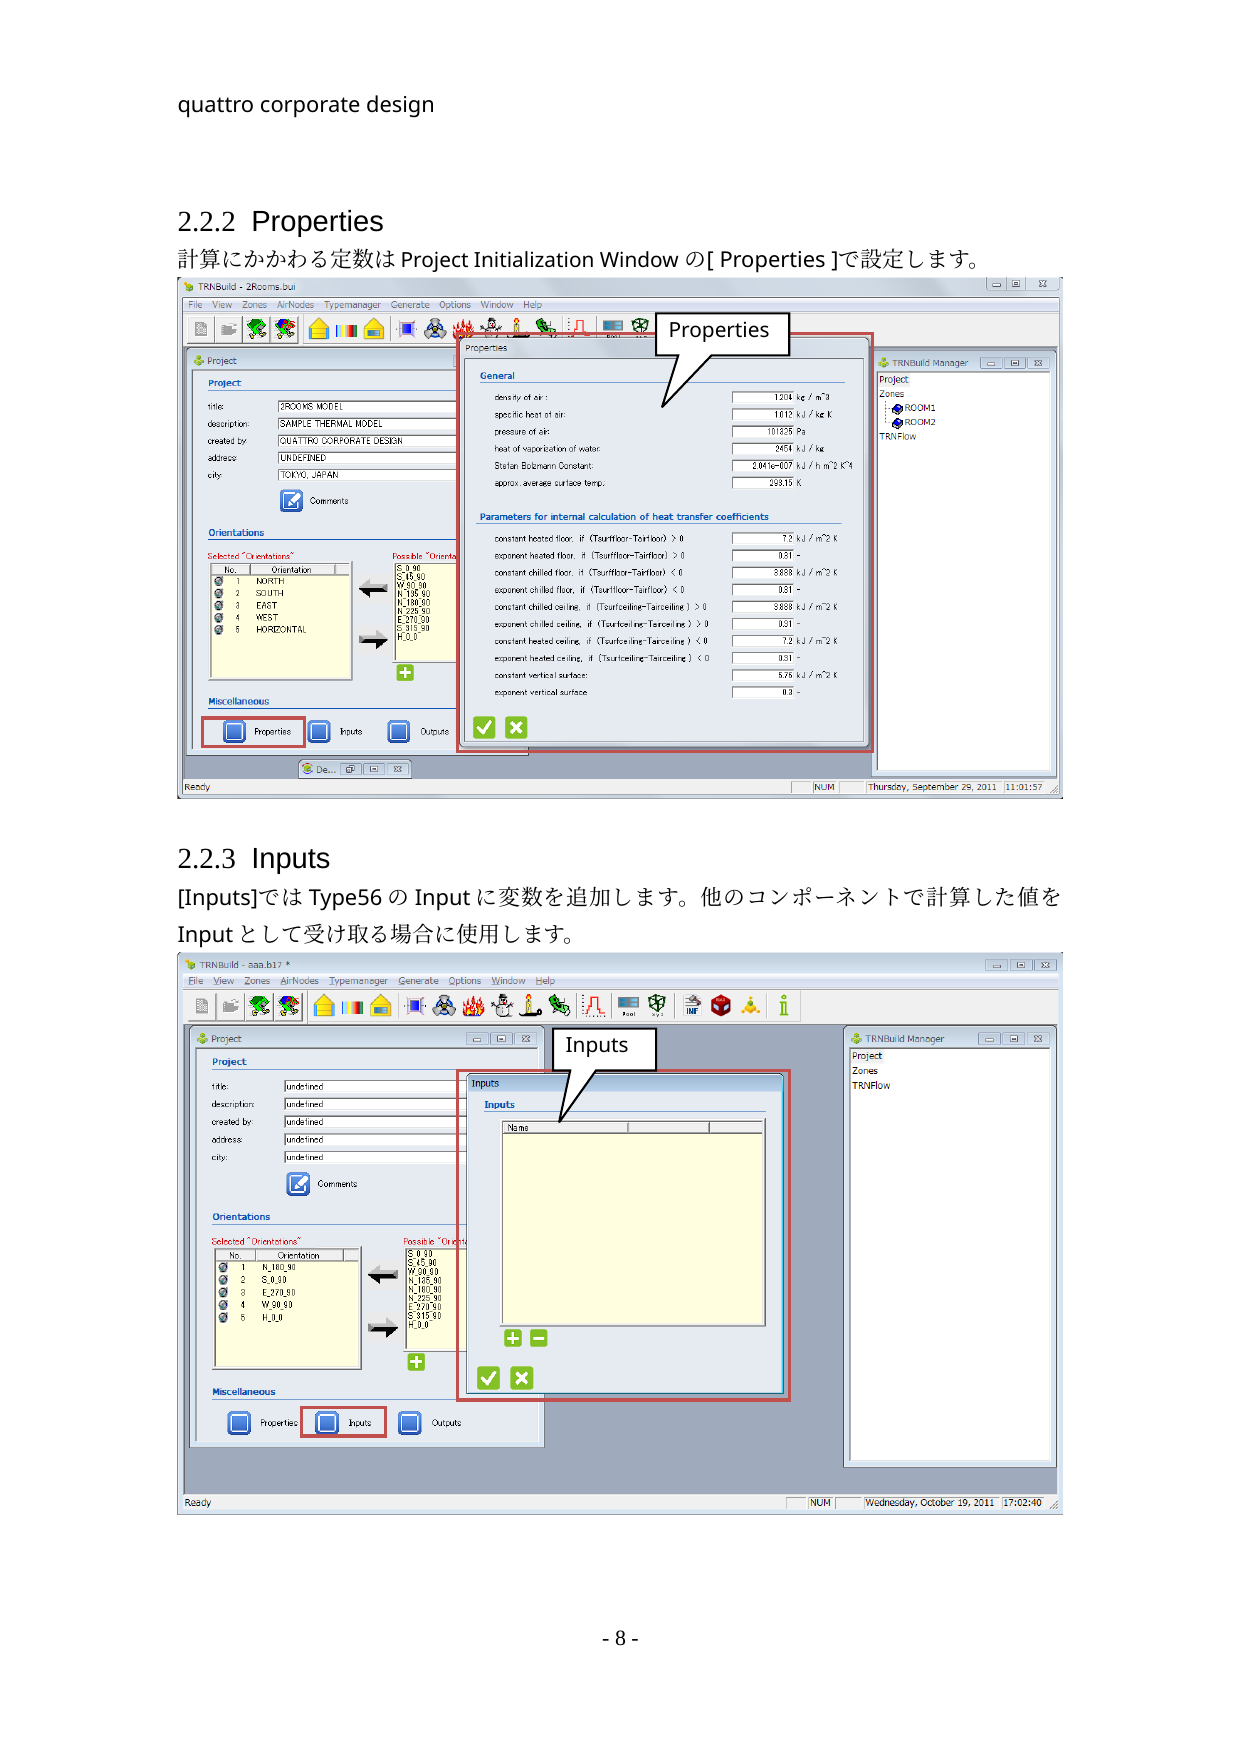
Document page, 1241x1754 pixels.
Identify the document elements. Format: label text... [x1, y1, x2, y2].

picture [177, 277, 1063, 799]
text Inputs [177, 839, 1063, 877]
text [Inputs]ではType56のInputに変数を追加します。他のコンポーネントで計算した値をInputとして受け取る場合に使用します。 [177, 877, 1063, 952]
picture [177, 952, 1063, 1515]
text Properties [177, 202, 1063, 239]
text 計算にかかわる定数はProject Initialization Window の[ Properties ]で設定します。 [177, 239, 1063, 277]
